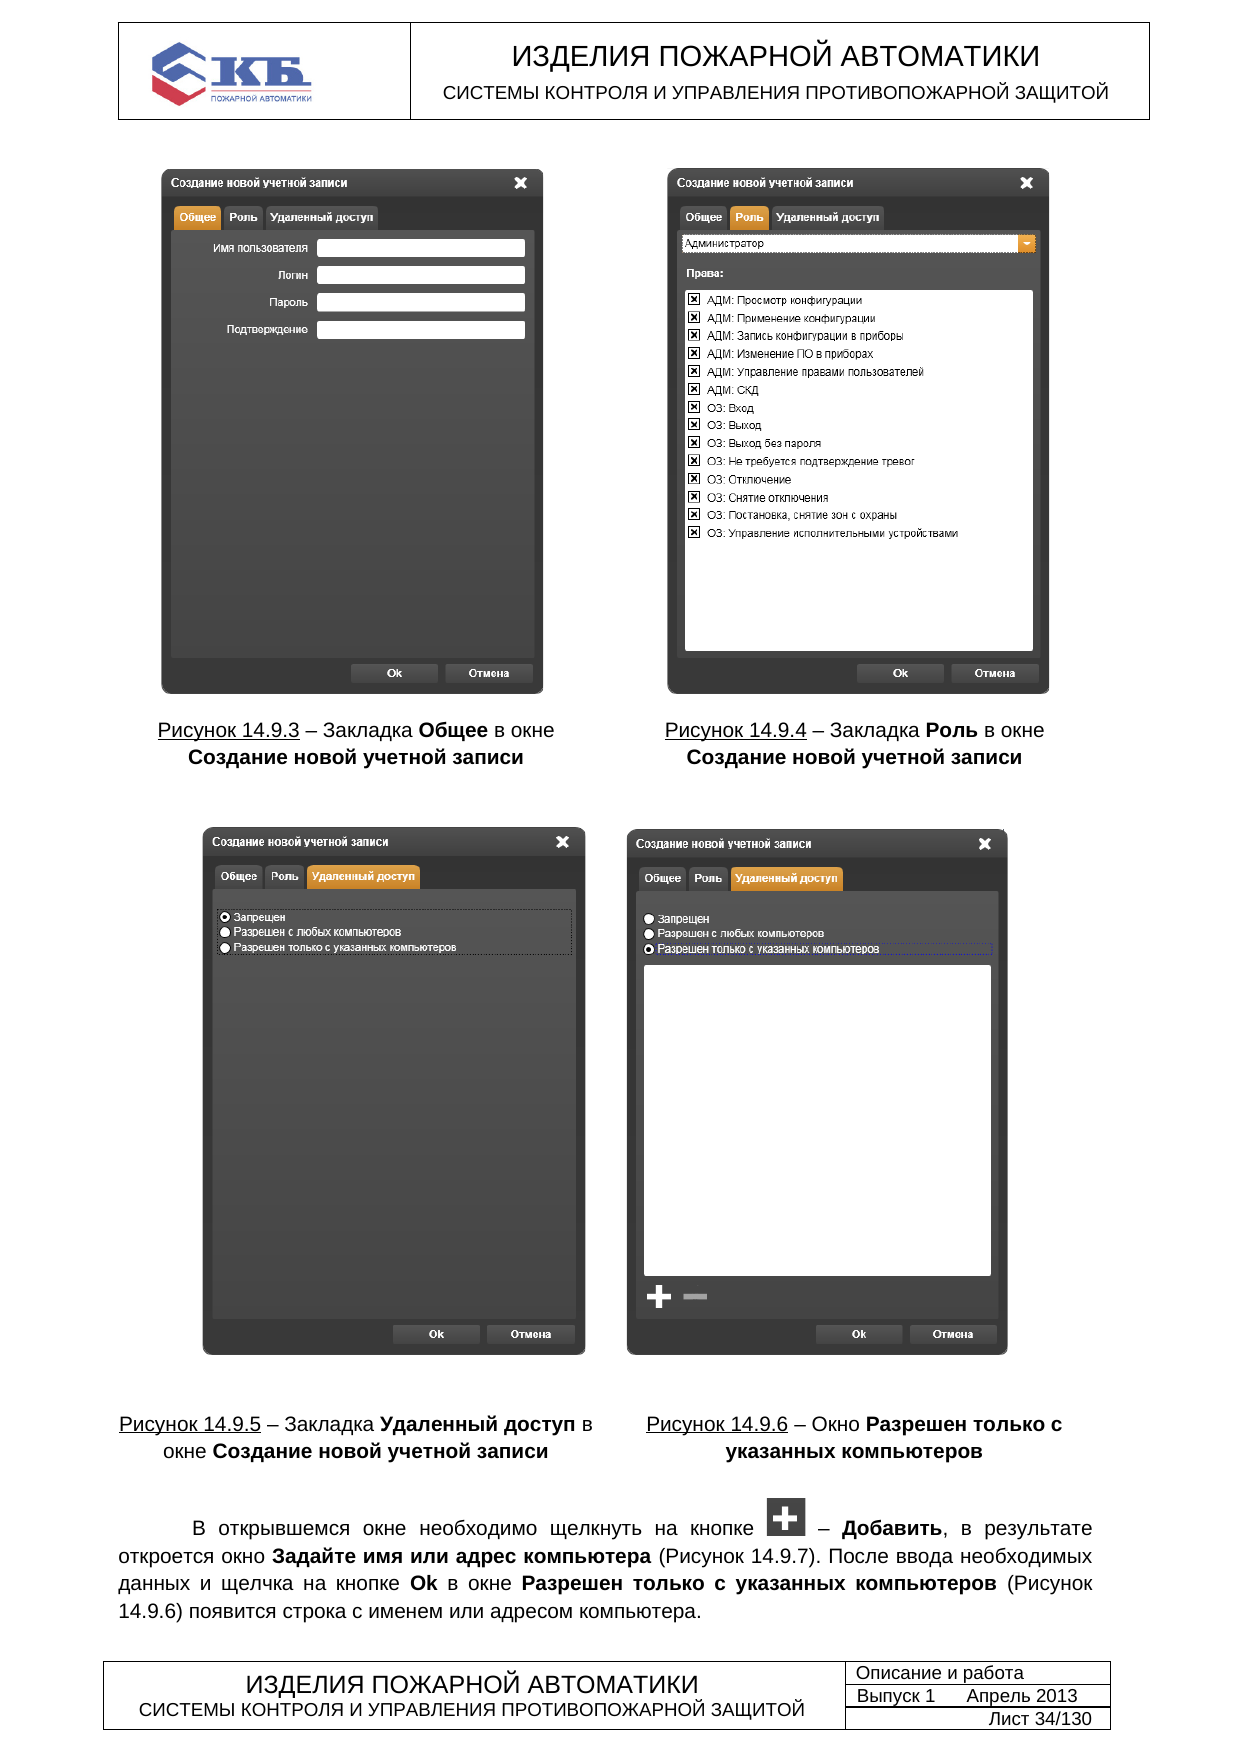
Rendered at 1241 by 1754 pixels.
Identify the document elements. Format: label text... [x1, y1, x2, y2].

table_header Рисунок 14.9.4 – Закладка Роль в окне Создание новой учетной записи [605, 718, 1104, 773]
table_header Рисунок 14.9.5 – Закладка Удаленный доступ в окне Создание новой учетной записи [107, 1411, 605, 1467]
table_header Рисунок 14.9.6 – Окно Разрешен только с указанных компьютеров [605, 1411, 1104, 1467]
list В открывшемся окне необходимо щелкнуть на кнопке – Добавить, в результате откроется окно Задайте имя или адрес компьютера (Рисунок 14.9.7). После ввода необходимых данных и щелчка на кнопке Ok в окне Разрешен только с указанных компьютеров (Рисунок 14.9.6) появится строка с именем или адресом компьютера. [118, 1499, 1092, 1623]
table_header Рисунок 14.9.3 – Закладка Общее в окне Создание новой учетной записи [107, 718, 605, 773]
picture [667, 168, 1050, 694]
picture [766, 1498, 806, 1536]
picture [148, 34, 325, 115]
picture [202, 827, 586, 1355]
picture [161, 169, 544, 694]
picture [626, 829, 1008, 1355]
